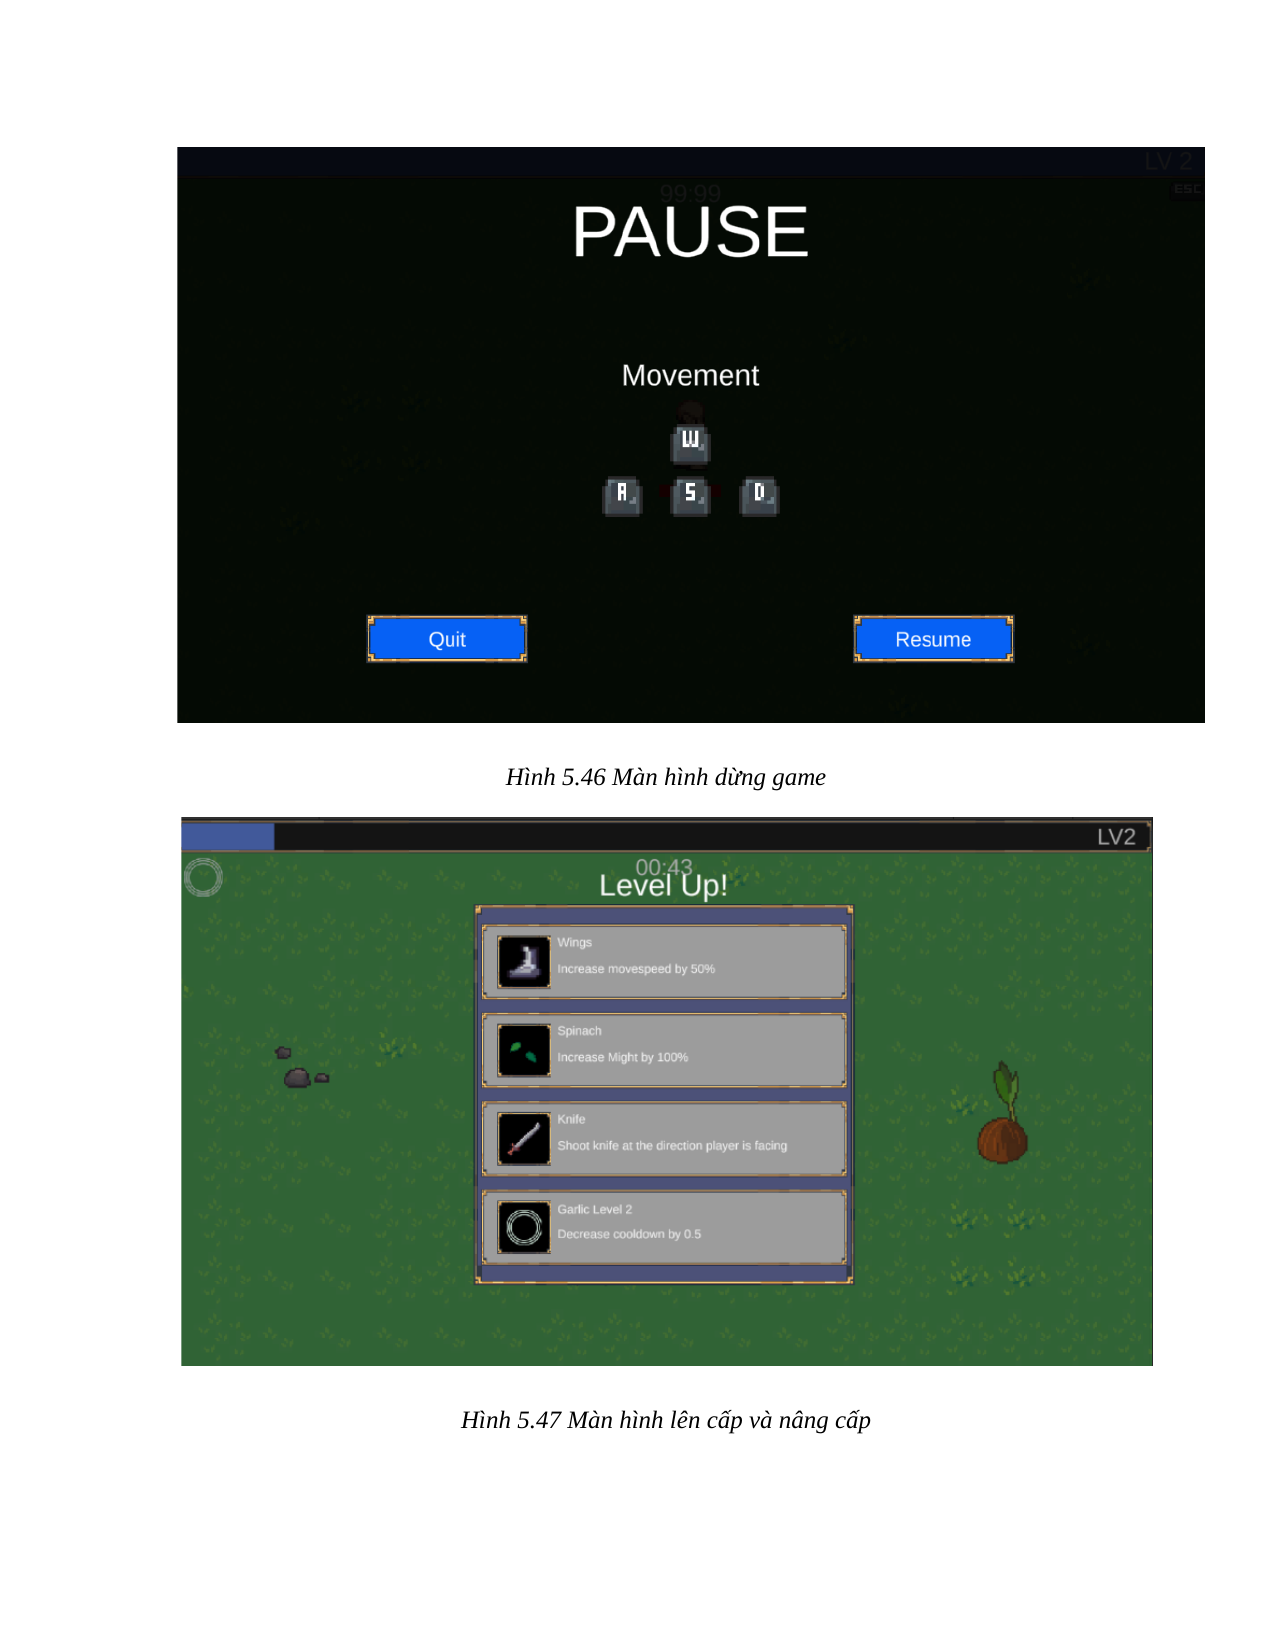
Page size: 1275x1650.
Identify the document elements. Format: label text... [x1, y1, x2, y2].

picture [177, 147, 1205, 723]
picture [181, 817, 1153, 1366]
